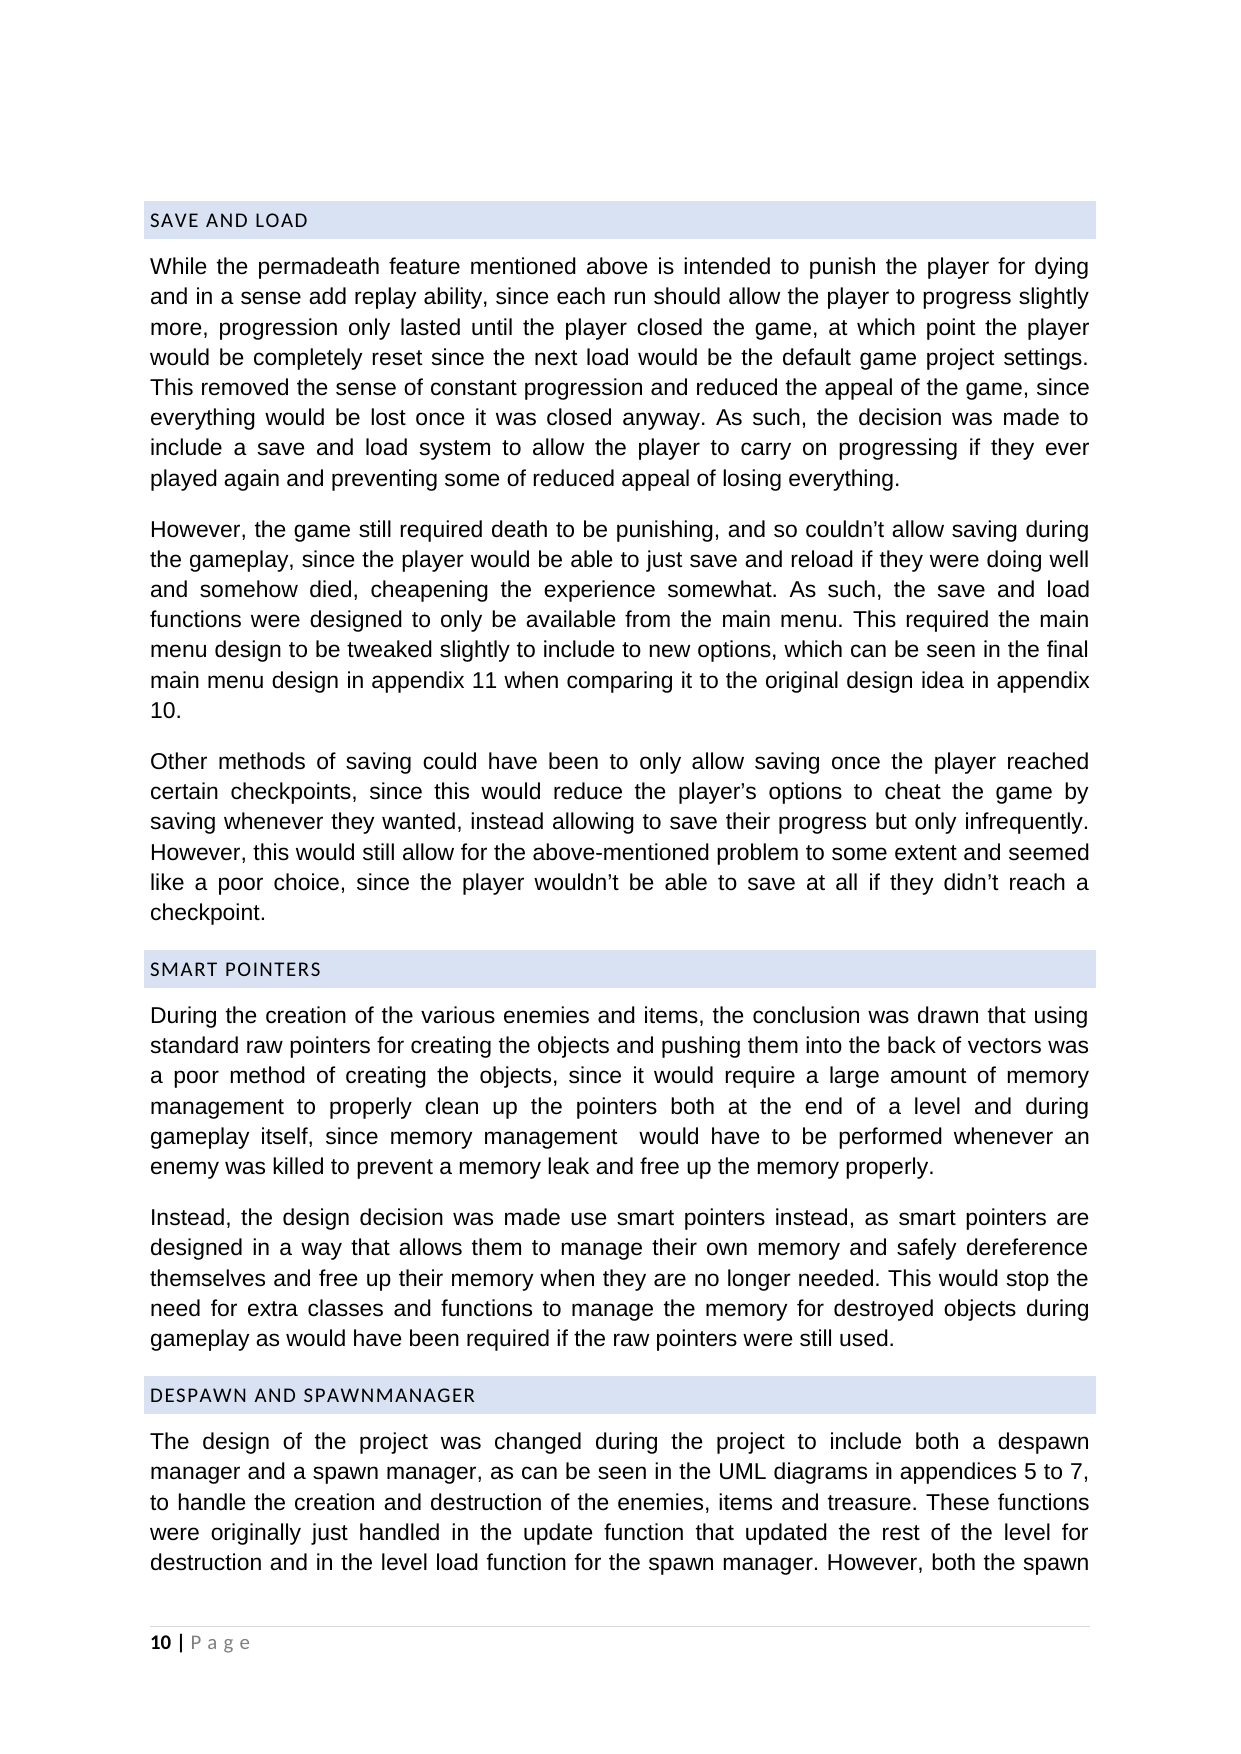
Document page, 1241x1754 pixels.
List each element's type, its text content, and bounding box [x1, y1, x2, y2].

text Instead, the design decision was made use smart pointers instead, as smart pointers are designed in a way that allows them to manage their own memory and safely dereference themselves and free up their memory when they are no longer needed. This would stop the need for extra classes and functions to manage the memory for destroyed objects during gameplay as would have been required if the raw pointers were still used. [150, 1204, 1090, 1351]
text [150, 1428, 1090, 1575]
text However, the game still required death to be punishing, and so couldn’t allow saving during the gameplay, since the player would be able to just save and reload if they were doing well and somehow died, cheapening the experience somewhat. As such, the save and load functions were designed to only be available from the main menu. This required the main menu design to be tweaked slightly to include to new options, which can be seen in the final main menu design in appendix 11 when comparing it to the original design idea in appendix 10. [150, 516, 1090, 723]
text During the creation of the various enemies and items, the conclusion was drawn that using standard raw pointers for creating the objects and pushing them into the back of vectors was a poor method of creating the objects, since it would require a large amount of memory management to properly clean up the pointers both at the end of a level and during gameplay itself, since memory management would have to be performed whenever an enemy was killed to prevent a memory leak and free up the memory properly. [150, 1002, 1090, 1179]
subtitle Despawn and SpawnManager [150, 1382, 1090, 1408]
subtitle Save and Load [150, 207, 1090, 233]
subtitle Smart pointers [150, 956, 1090, 982]
text While the permadeath feature mentioned above is intended to punish the player for dying and in a sense add replay ability, since each run should allow the player to progress slightly more, progression only lasted until the player closed the game, at which point the player would be completely reset since the next load would be the default game project settings. This removed the sense of constant progression and reduced the appeal of the game, since everything would be lost once it was closed anyway. As such, the decision was made to include a save and load system to allow the player to carry on progressing if they ever played again and preventing some of reduced appeal of losing everything. [150, 253, 1090, 491]
text Other methods of saving could have been to only allow saving once the player reached certain checkpoints, since this would reduce the player’s options to cheat the game by saving whenever they wanted, instead allowing to save their progress but only infrequently. However, this would still allow for the above-mentioned problem to some extent and seemed like a poor choice, since the player wouldn’t be able to save at all if they didn’t reach a checkpoint. [150, 748, 1090, 925]
